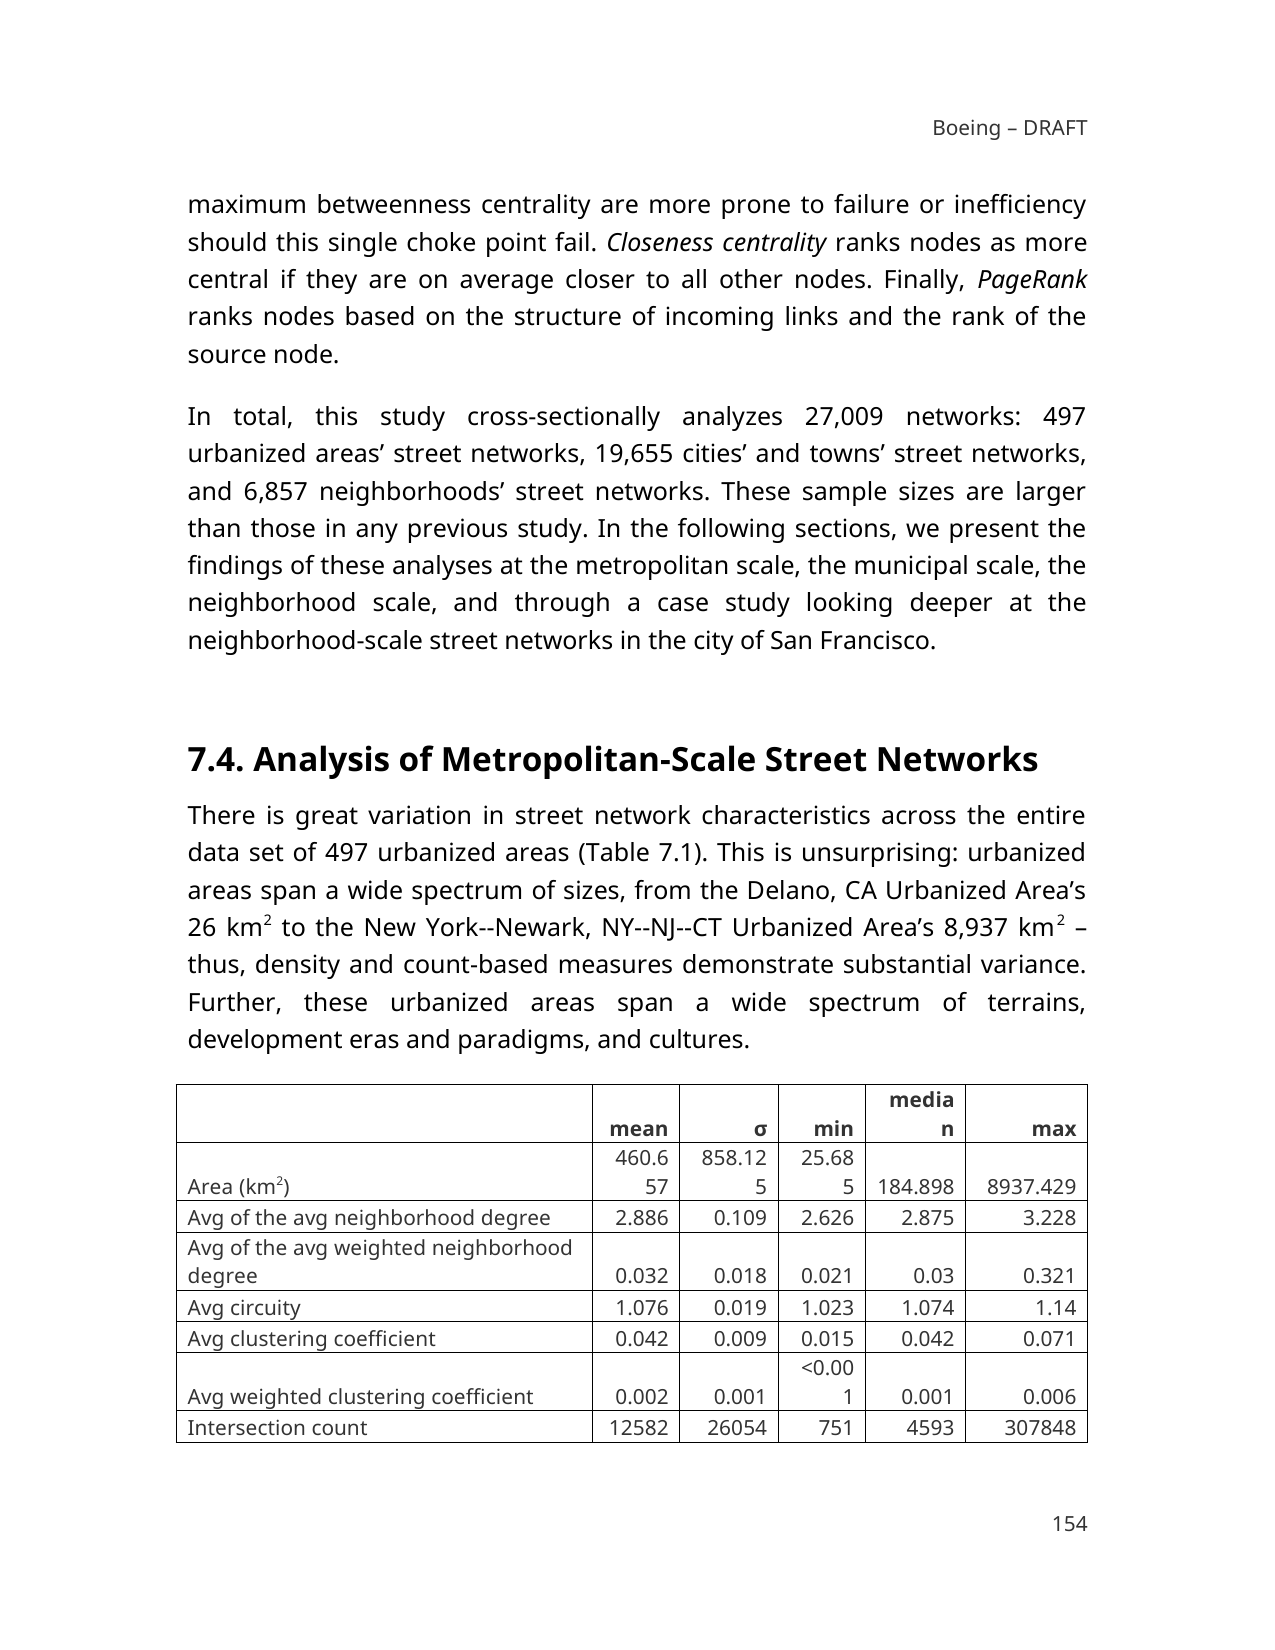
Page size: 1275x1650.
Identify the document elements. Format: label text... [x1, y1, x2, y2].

table_cell 25.685 [779, 1143, 865, 1200]
table_cell 858.125 [680, 1143, 778, 1200]
table_cell <0.001 [779, 1353, 865, 1410]
table_cell 0.321 [966, 1233, 1087, 1290]
table_cell 3.228 [966, 1201, 1087, 1232]
table_cell 4593 [866, 1411, 965, 1442]
table_cell Intersection count [177, 1411, 592, 1442]
table_cell 0.001 [680, 1353, 778, 1410]
table_cell Avg clustering coefficient [177, 1322, 592, 1352]
table_cell 0.002 [593, 1353, 679, 1410]
subtitle Analysis of Metropolitan-Scale Street Networks [187, 735, 1087, 781]
table_cell 1.074 [866, 1291, 965, 1321]
table_cell 2.875 [866, 1201, 965, 1232]
table_cell 0.001 [866, 1353, 965, 1410]
table_cell 1.14 [966, 1291, 1087, 1321]
text In total, this study cross-sectionally analyzes 27,009 networks: 497 urbanized areas’ street networks, 19,655 cities’ and towns’ street networks, and 6,857 neighborhoods’ street networks. These sample sizes are larger than those in any previous study. In the following sections, we present the findings of these analyses at the metropolitan scale, the municipal scale, the neighborhood scale, and through a case study looking deeper at the neighborhood-scale street networks in the city of San Francisco. [187, 399, 1087, 657]
table_cell 184.898 [866, 1143, 965, 1200]
table_cell 0.018 [680, 1233, 778, 1290]
table_cell 0.015 [779, 1322, 865, 1352]
table_cell 26054 [680, 1411, 778, 1442]
table_cell 8937.429 [966, 1143, 1087, 1200]
table_cell 0.021 [779, 1233, 865, 1290]
table_cell 0.071 [966, 1322, 1087, 1352]
table_cell 0.009 [680, 1322, 778, 1352]
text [187, 187, 1087, 371]
table_cell 0.042 [866, 1322, 965, 1352]
table_cell 460.657 [593, 1143, 679, 1200]
table_cell Avg of the avg weighted neighborhood degree [177, 1233, 592, 1290]
table_cell 0.109 [680, 1201, 778, 1232]
table_header max [966, 1085, 1087, 1142]
table_header [177, 1085, 592, 1142]
table_cell 12582 [593, 1411, 679, 1442]
table_cell 307848 [966, 1411, 1087, 1442]
table_cell Area (km2) [177, 1143, 592, 1200]
table_cell 2.626 [779, 1201, 865, 1232]
table_cell 0.019 [680, 1291, 778, 1321]
table_cell 1.076 [593, 1291, 679, 1321]
text There is great variation in street network characteristics across the entire data set of 497 urbanized areas (Table 7.1). This is unsurprising: urbanized areas span a wide spectrum of sizes, from the Delano, CA Urbanized Area’s 26 km2 to the New York--Newark, NY--NJ--CT Urbanized Area’s 8,937 km2 – thus, density and count-based measures demonstrate substantial variance. Further, these urbanized areas span a wide spectrum of terrains, development eras and paradigms, and cultures. [187, 798, 1087, 1056]
table_cell Avg weighted clustering coefficient [177, 1353, 592, 1410]
table_cell 0.006 [966, 1353, 1087, 1410]
table_cell 0.032 [593, 1233, 679, 1290]
table_header median [866, 1085, 965, 1142]
table_cell 751 [779, 1411, 865, 1442]
table_header min [779, 1085, 865, 1142]
table_header σ [680, 1085, 778, 1142]
table_cell Avg circuity [177, 1291, 592, 1321]
table_cell Avg of the avg neighborhood degree [177, 1201, 592, 1232]
table_cell 1.023 [779, 1291, 865, 1321]
table_header mean [593, 1085, 679, 1142]
table_cell 0.03 [866, 1233, 965, 1290]
table_cell 0.042 [593, 1322, 679, 1352]
table_cell 2.886 [593, 1201, 679, 1232]
